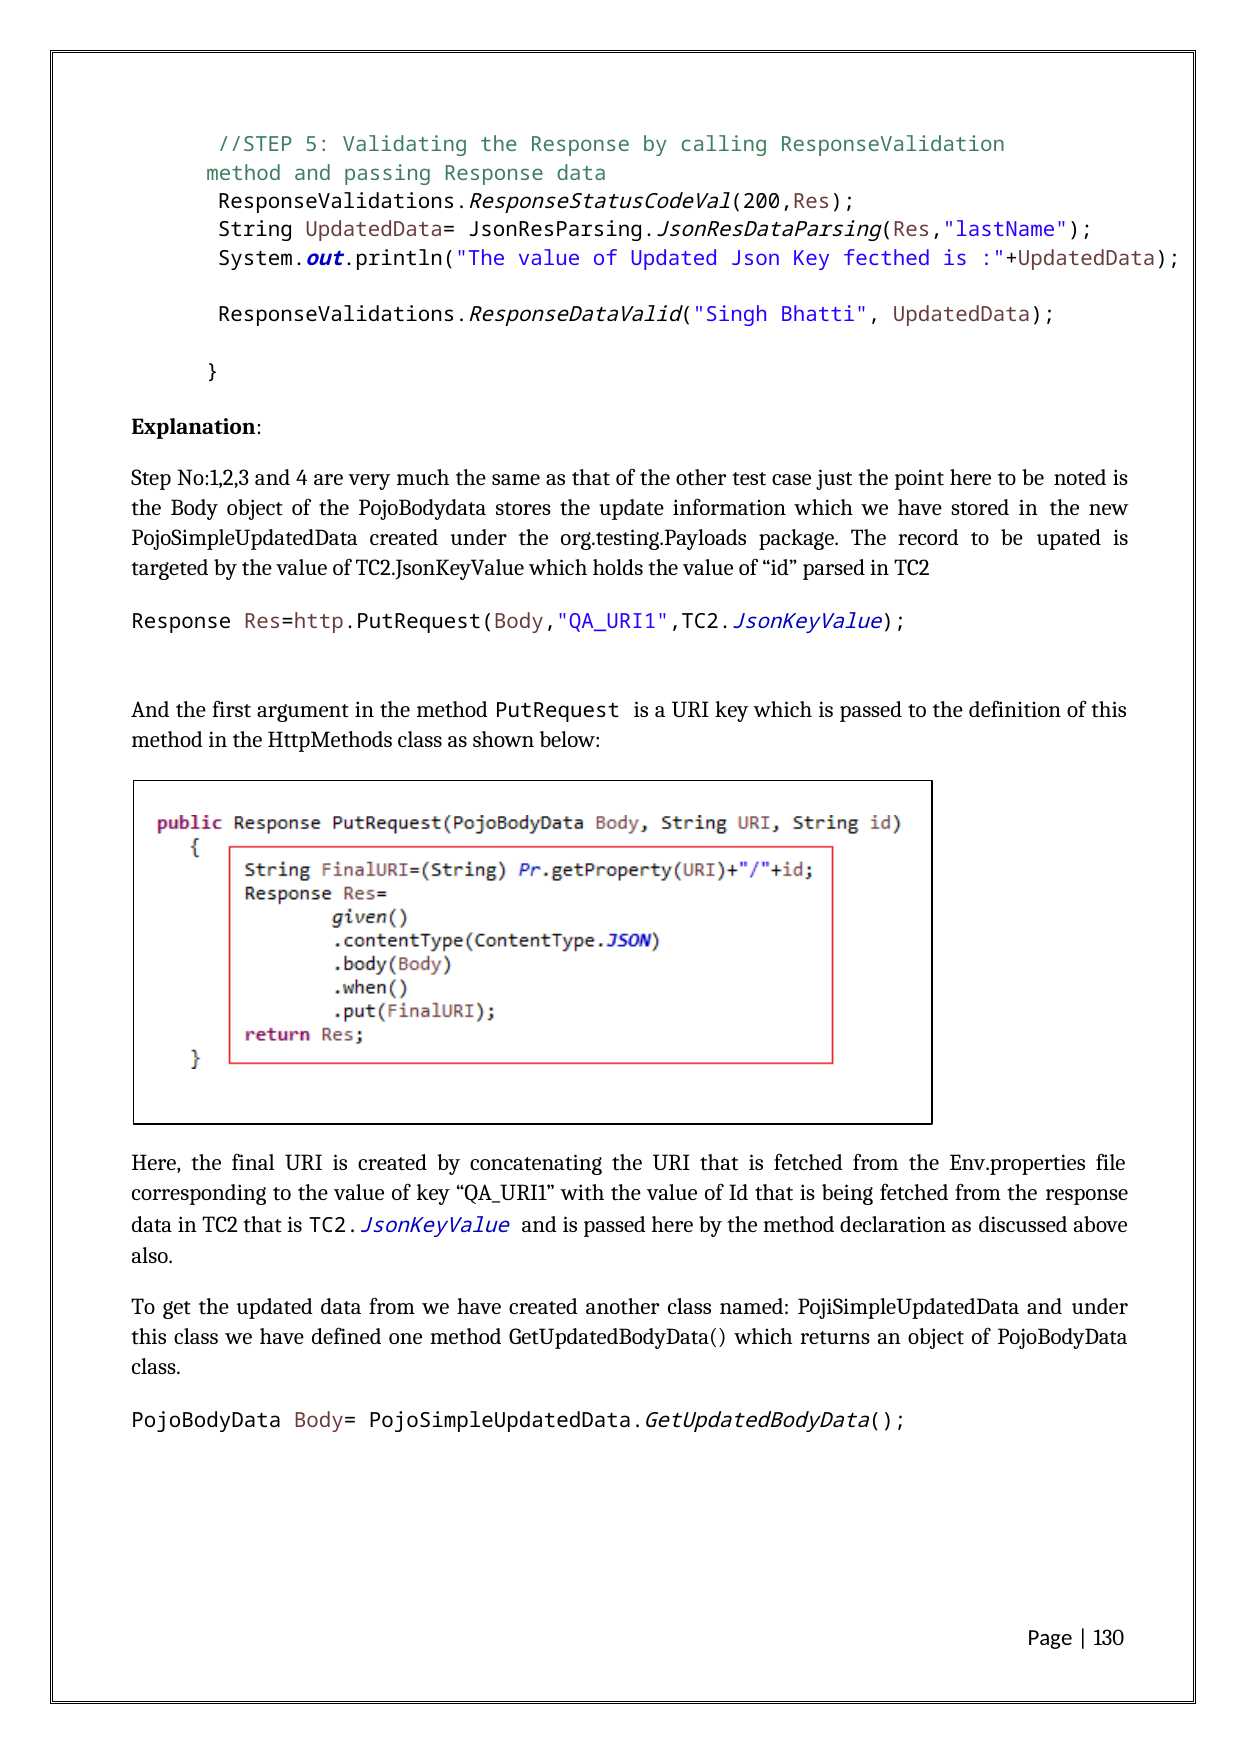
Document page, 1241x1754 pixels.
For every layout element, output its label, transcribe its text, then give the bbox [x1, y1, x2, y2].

text Response Res=http.PutRequest(Body,"QA_URI1",TC2.JsonKeyValue); [131, 606, 1193, 634]
text To get the updated data from we have created another class named: PojiSimpleUpdatedData and under this class we have defined one method GetUpdatedBodyData() which returns an object of PojoBodyData class. [131, 1293, 1128, 1380]
text //STEP 5: Validating the Response by calling ResponseValidation method and passing Response data [206, 129, 1067, 186]
picture [157, 815, 901, 1069]
text ResponseValidations.ResponseStatusCodeVal(200,Res); [218, 186, 1193, 214]
text Step No:1,2,3 and 4 are very much the same as that of the other test case just the point here to be noted is the Body object of the PojoBodydata stores the update information which we have stored in the new PojoSimpleUpdatedData created under the org.testing.Payloads package. The record to be upated is targeted by the value of TC2.JsonKeyValue which holds the value of “id” parsed in TC2 [131, 464, 1128, 581]
text String UpdatedData= JsonResParsing.JsonResDataParsing(Res,"lastName"); System.out.println("The value of Updated Json Key fecthed is :"+UpdatedData); [218, 214, 1193, 271]
text Here, the final URI is created by concatenating the URI that is fetched from the Env.properties file corresponding to the value of key “QA_URI1” with the value of Id that is being fetched from the response data in TC2 that is TC2.JsonKeyValue and is passed here by the method declaration as discussed above also. [131, 1149, 1128, 1269]
text And the first argument in the method PutRequest is a URI key which is passed to the definition of this method in the HttpMethods class as shown below: [131, 695, 1128, 753]
text PojoBodyData Body= PojoSimpleUpdatedData.GetUpdatedBodyData(); [131, 1405, 1193, 1433]
text } [206, 357, 1193, 385]
text ResponseValidations.ResponseDataValid("Singh Bhatti", UpdatedData); [218, 299, 1193, 328]
subtitle Explanation: [131, 414, 1193, 440]
